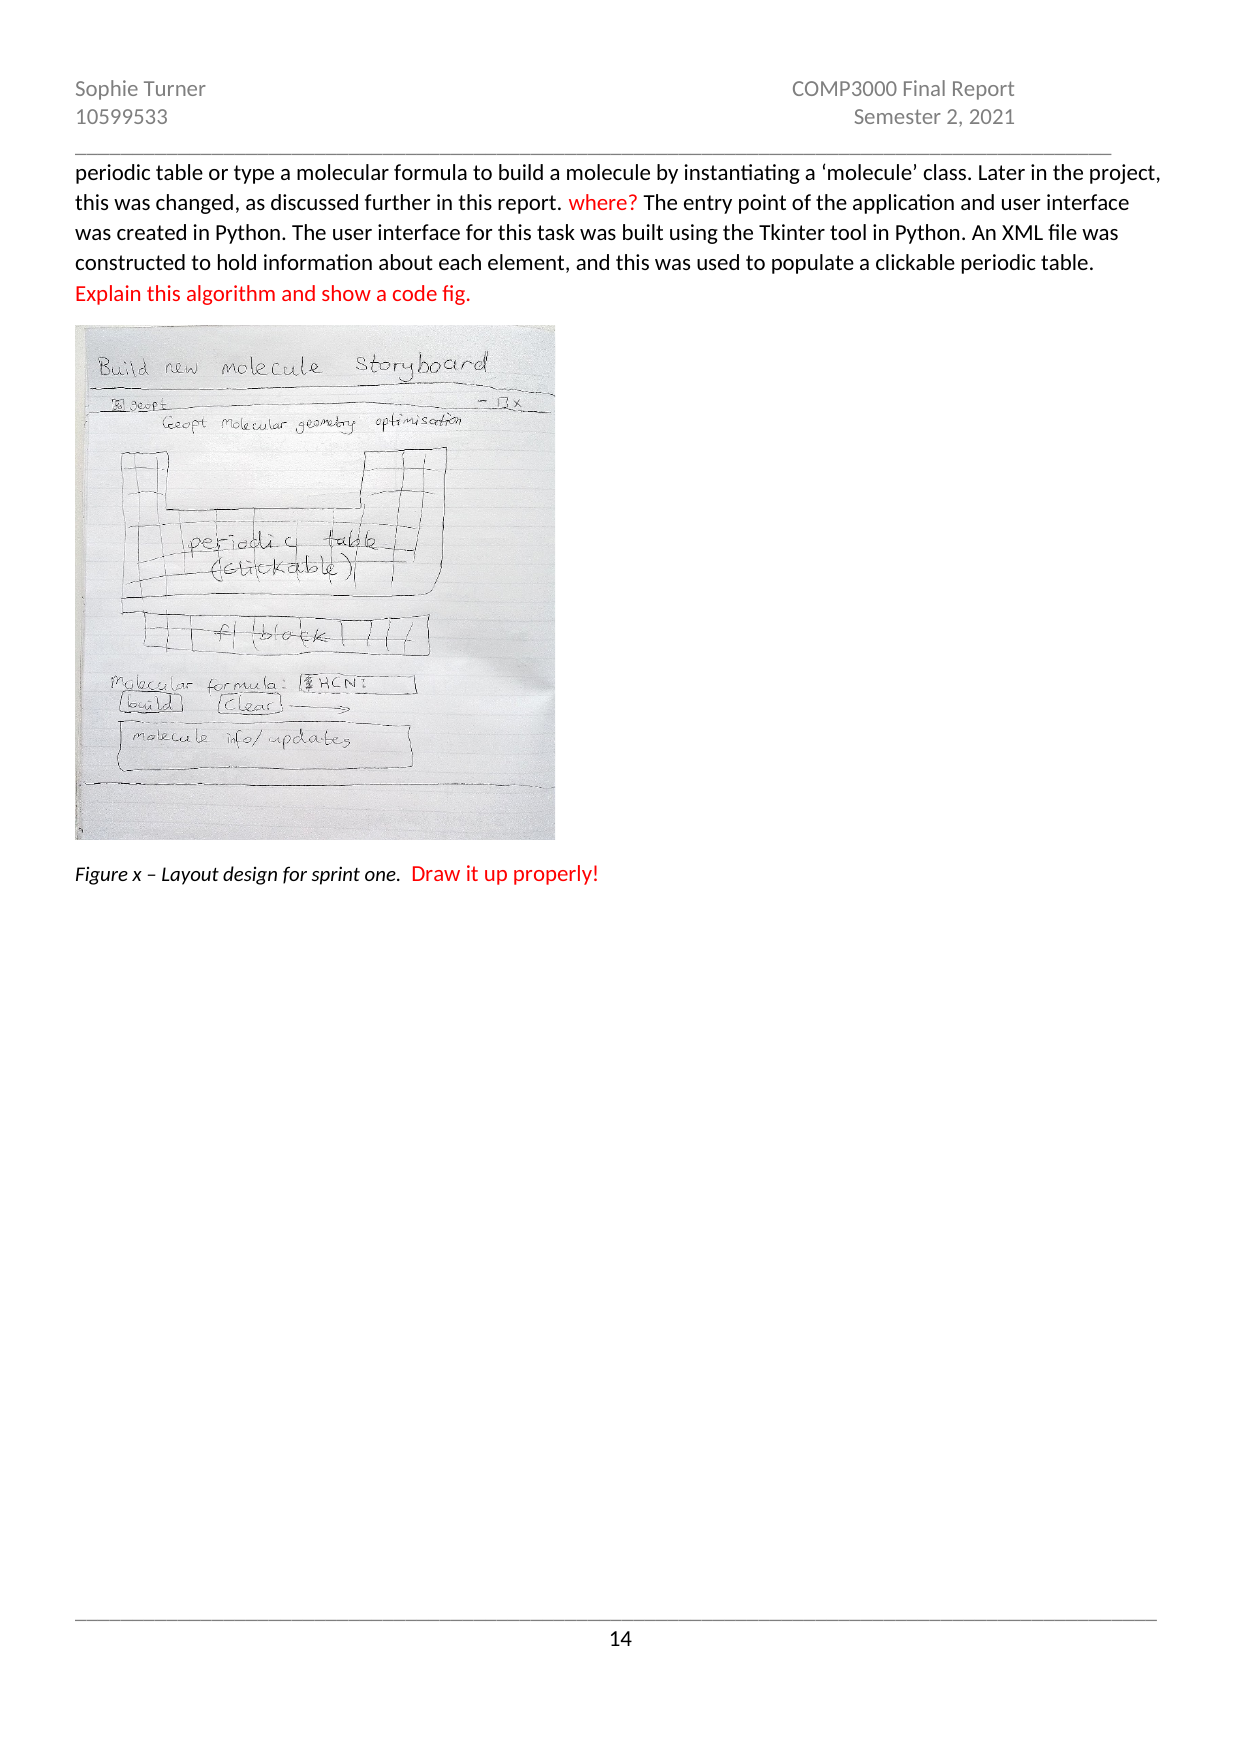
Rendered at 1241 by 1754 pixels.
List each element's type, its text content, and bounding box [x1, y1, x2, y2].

picture [75, 325, 556, 840]
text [75, 158, 1165, 307]
text Figure x – Layout design for sprint one. Draw it up properly! [75, 859, 1165, 887]
